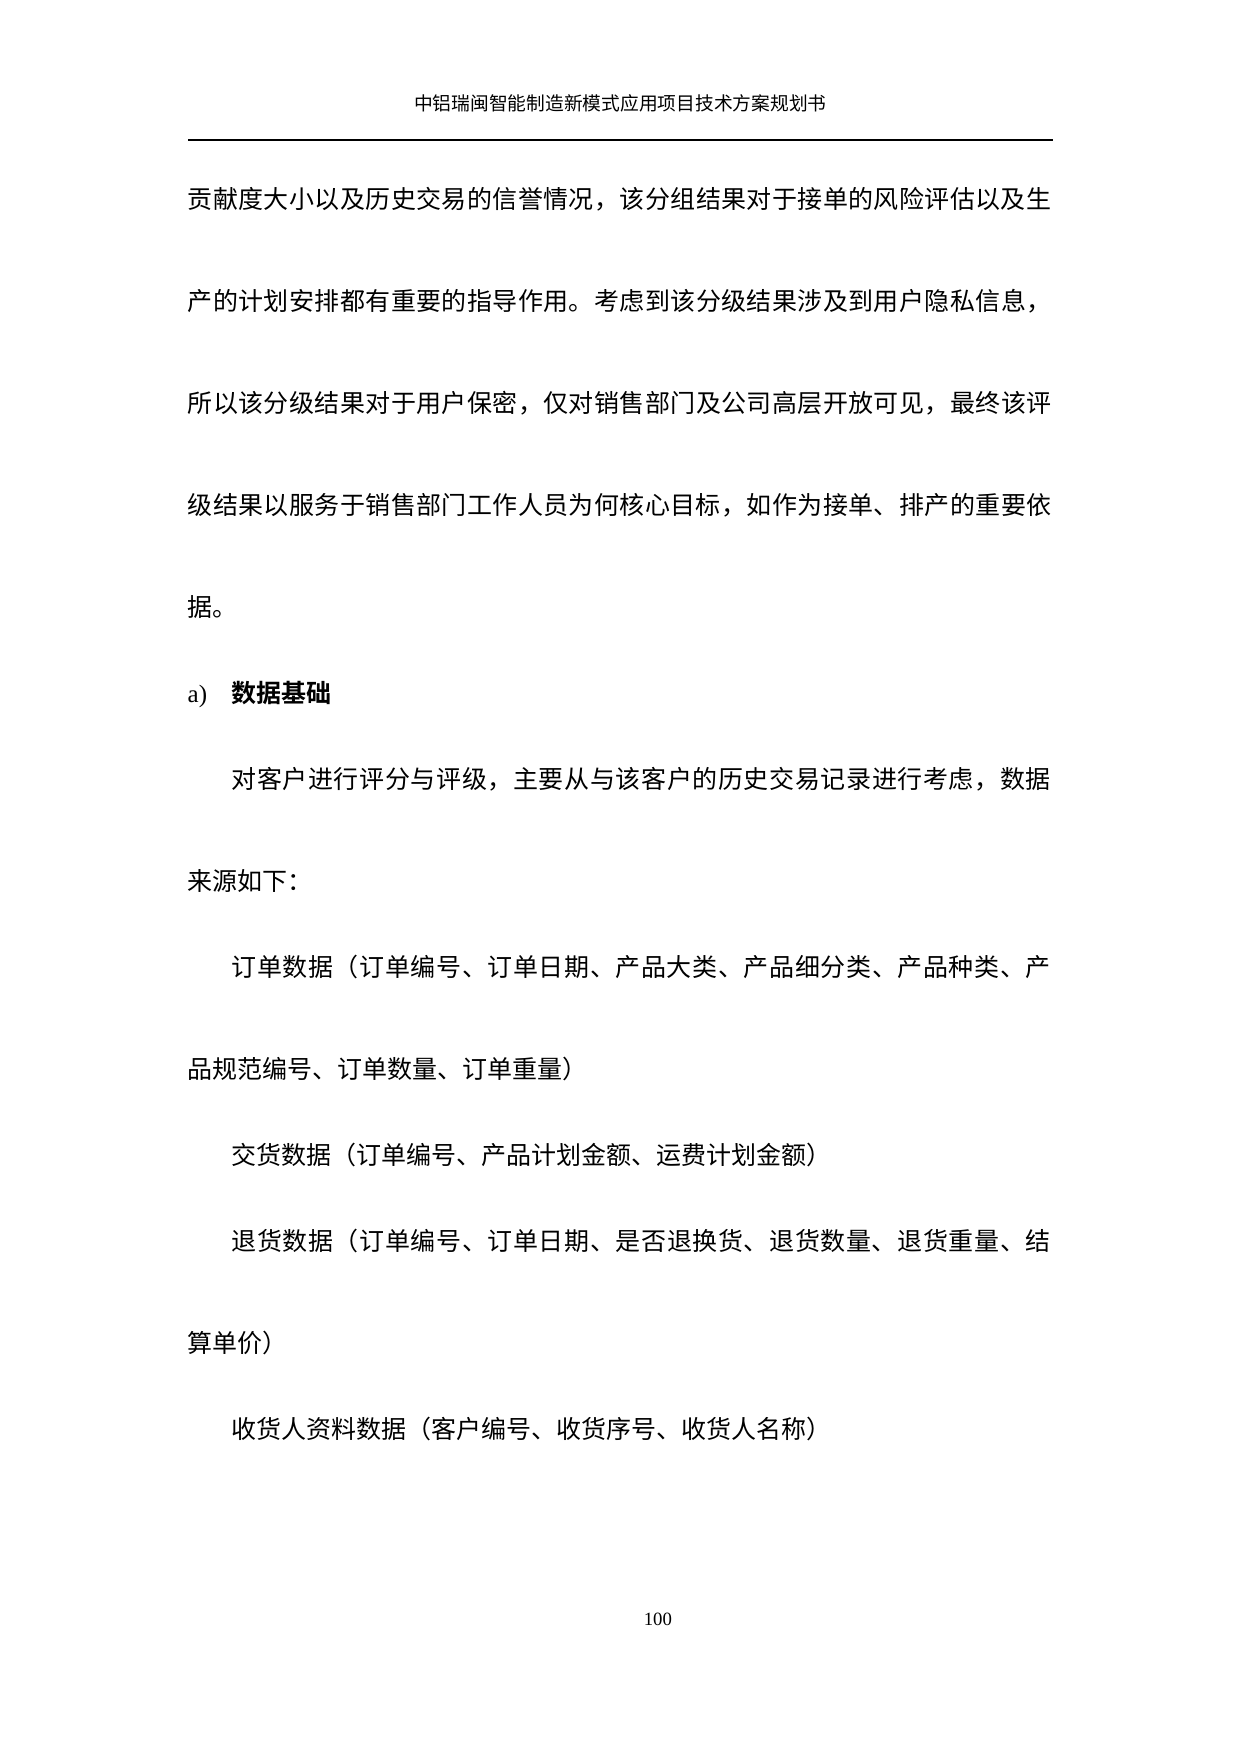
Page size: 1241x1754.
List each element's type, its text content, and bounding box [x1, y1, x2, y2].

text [187, 164, 1053, 639]
subtitle 数据基础 [187, 657, 1053, 725]
text 订单数据（订单编号、订单日期、产品大类、产品细分类、产品种类、产品规范编号、订单数量、订单重量） [187, 931, 1053, 1101]
text 交货数据（订单编号、产品计划金额、运费计划金额） [187, 1119, 1053, 1187]
text 收货人资料数据（客户编号、收货序号、收货人名称） [187, 1393, 1053, 1461]
text 退货数据（订单编号、订单日期、是否退换货、退货数量、退货重量、结算单价） [187, 1205, 1053, 1375]
text 对客户进行评分与评级，主要从与该客户的历史交易记录进行考虑，数据来源如下： [187, 743, 1053, 913]
